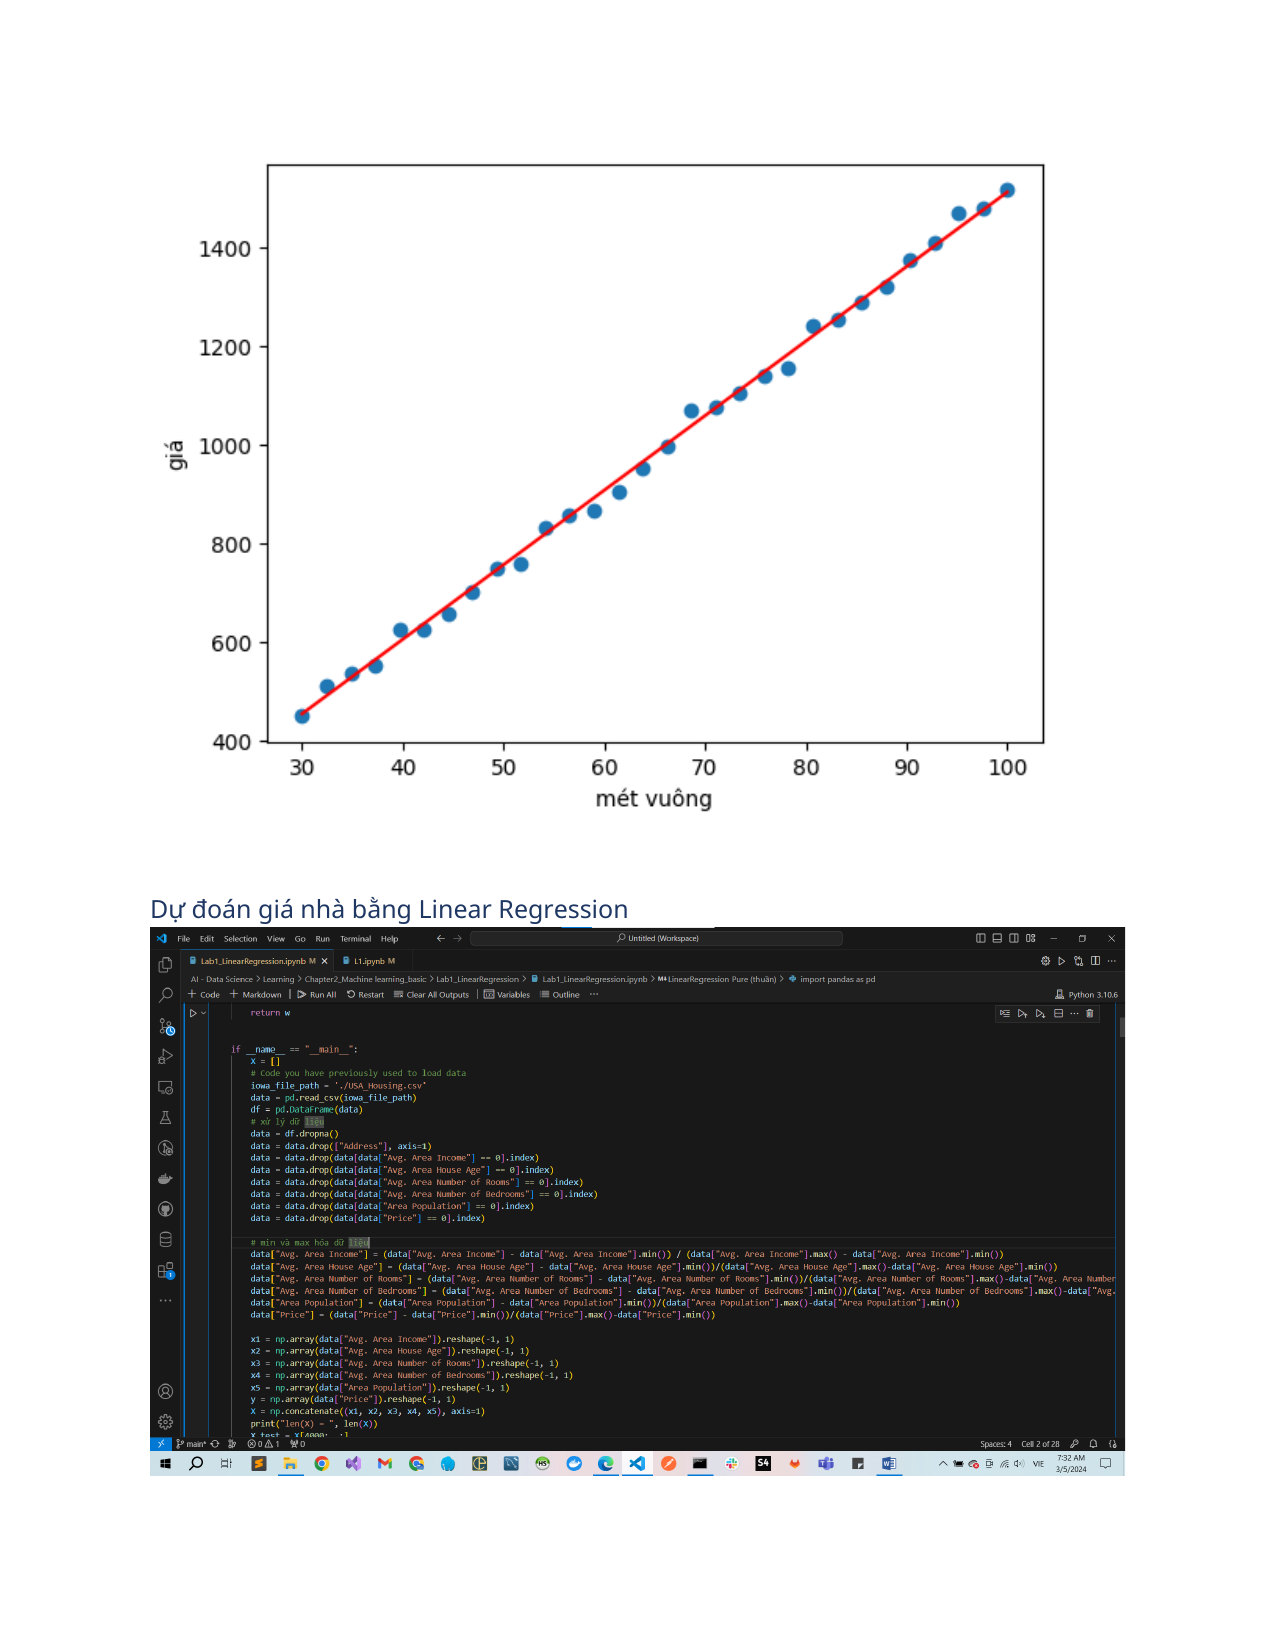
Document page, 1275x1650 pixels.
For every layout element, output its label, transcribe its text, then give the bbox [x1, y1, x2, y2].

picture [150, 927, 1125, 1476]
picture [150, 150, 1057, 827]
subtitle Dự đoán giá nhà bằng Linear Regression [150, 891, 1125, 925]
